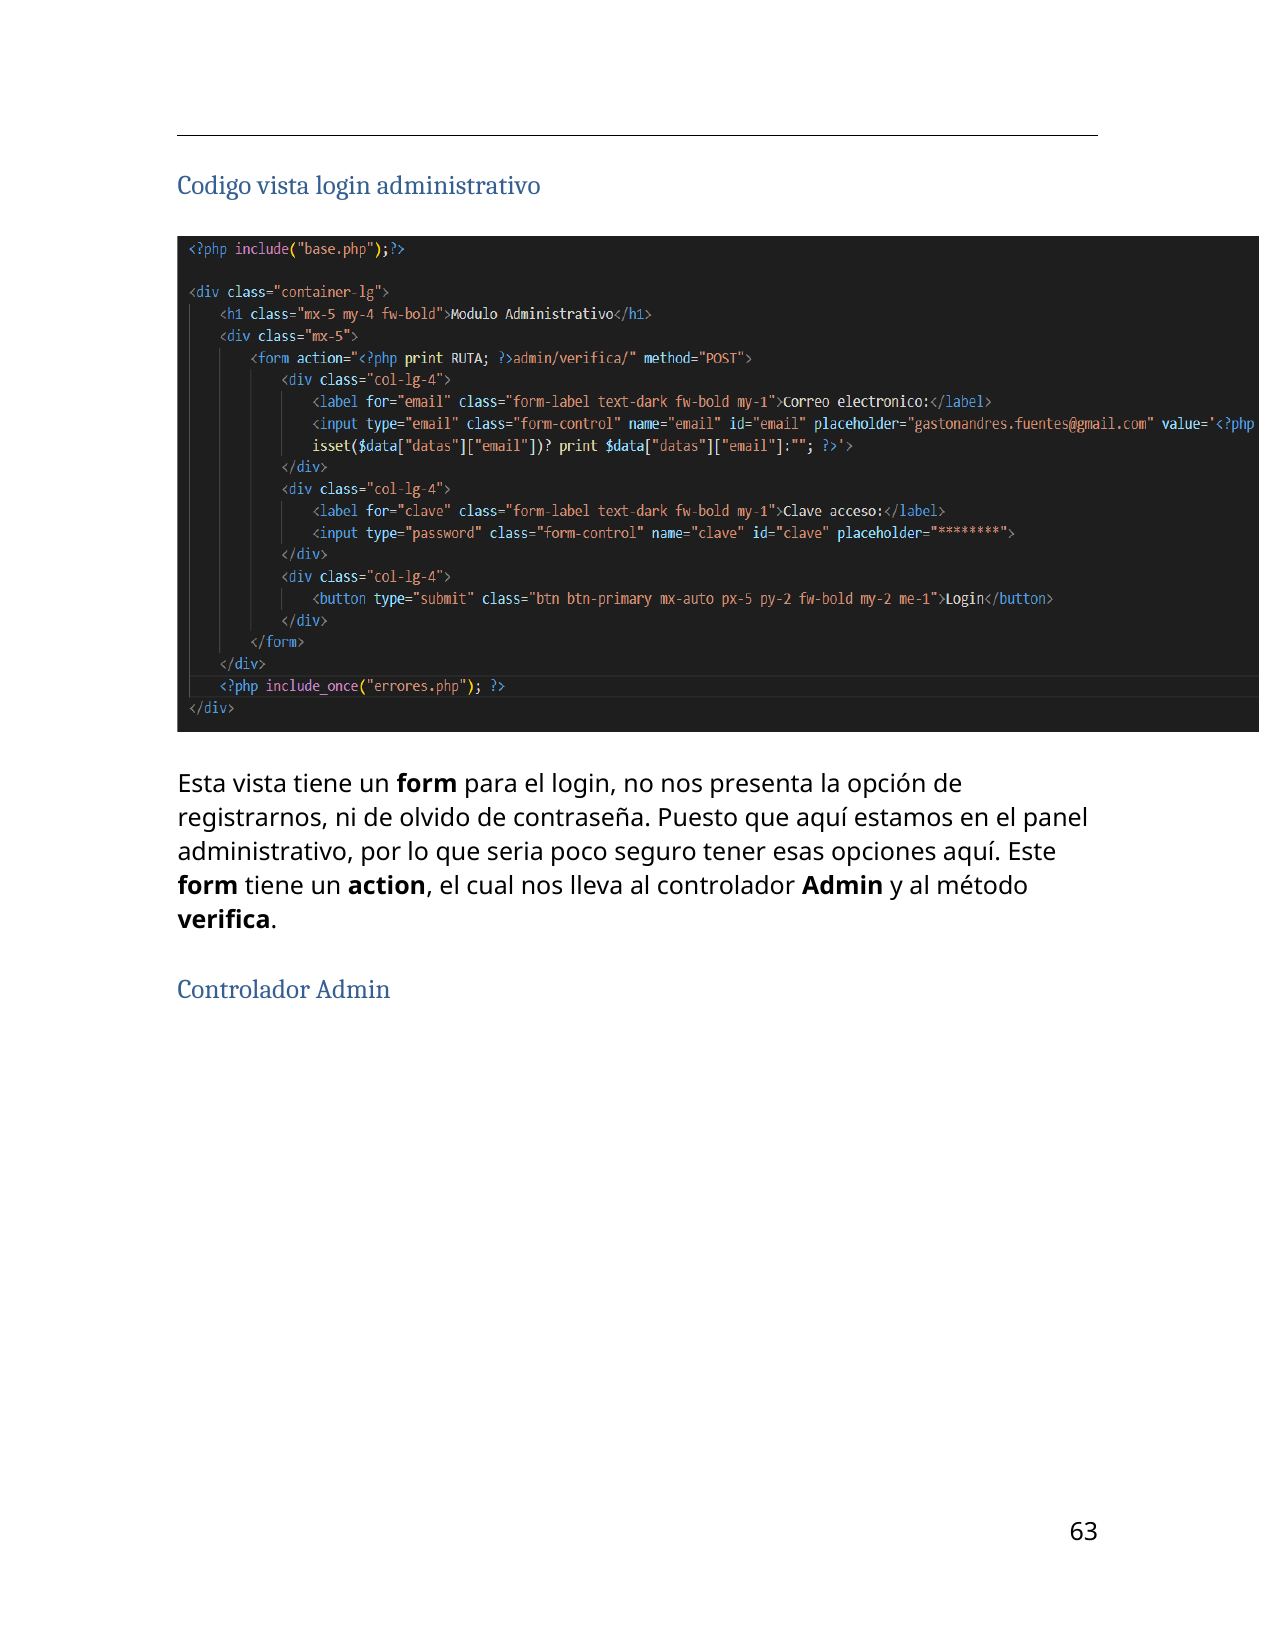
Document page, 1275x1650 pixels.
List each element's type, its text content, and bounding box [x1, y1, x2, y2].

picture [177, 236, 1259, 732]
subtitle Codigo vista login administrativo [177, 170, 1098, 201]
subtitle Controlador Admin [177, 974, 1098, 1005]
text Esta vista tiene un form para el login, no nos presenta la opción de registrarnos, ni de olvido de contraseña. Puesto que aquí estamos en el panel administrativo, por lo que seria poco seguro tener esas opciones aquí. Este form tiene un action, el cual nos lleva al controlador Admin y al método verifica. [177, 766, 1098, 936]
